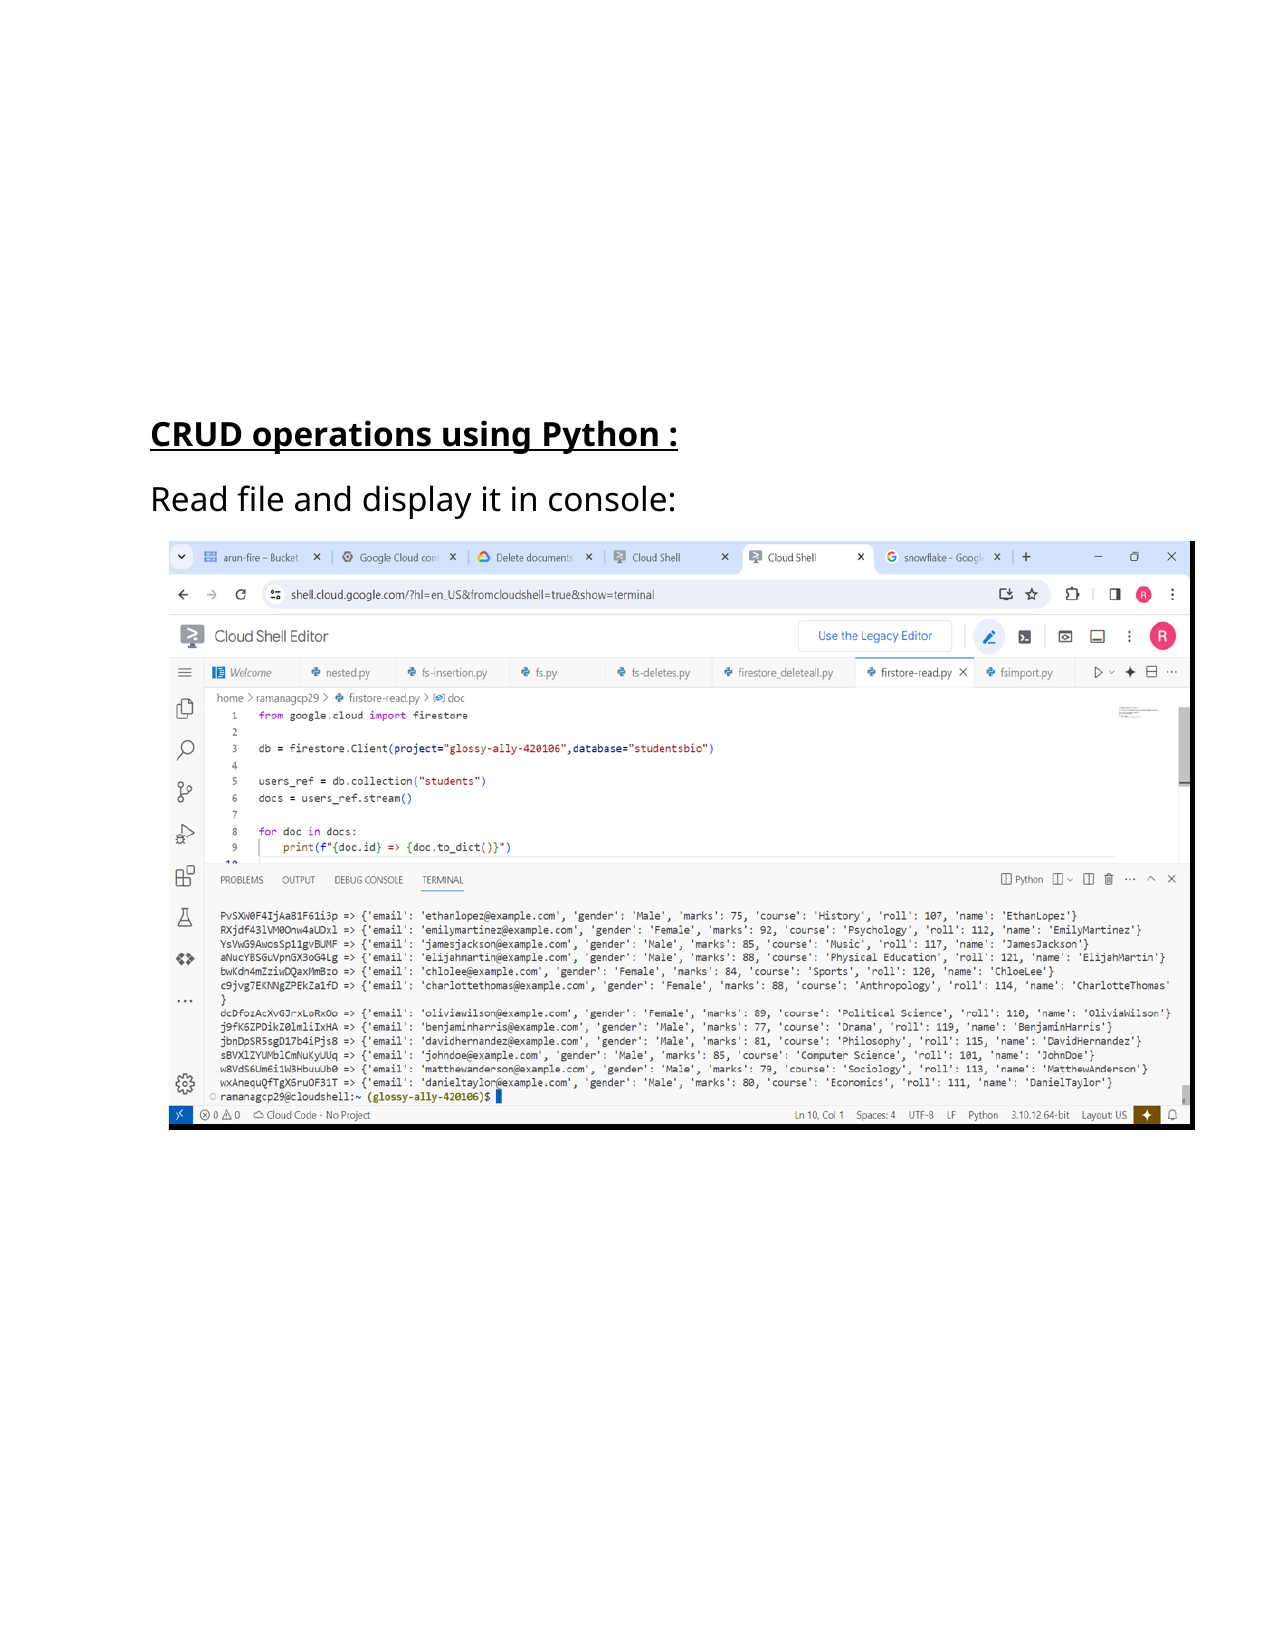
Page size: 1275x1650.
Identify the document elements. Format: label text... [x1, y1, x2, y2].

text CRUD operations using Python : [150, 411, 1125, 456]
text Read file and display it in console: [150, 476, 1125, 521]
